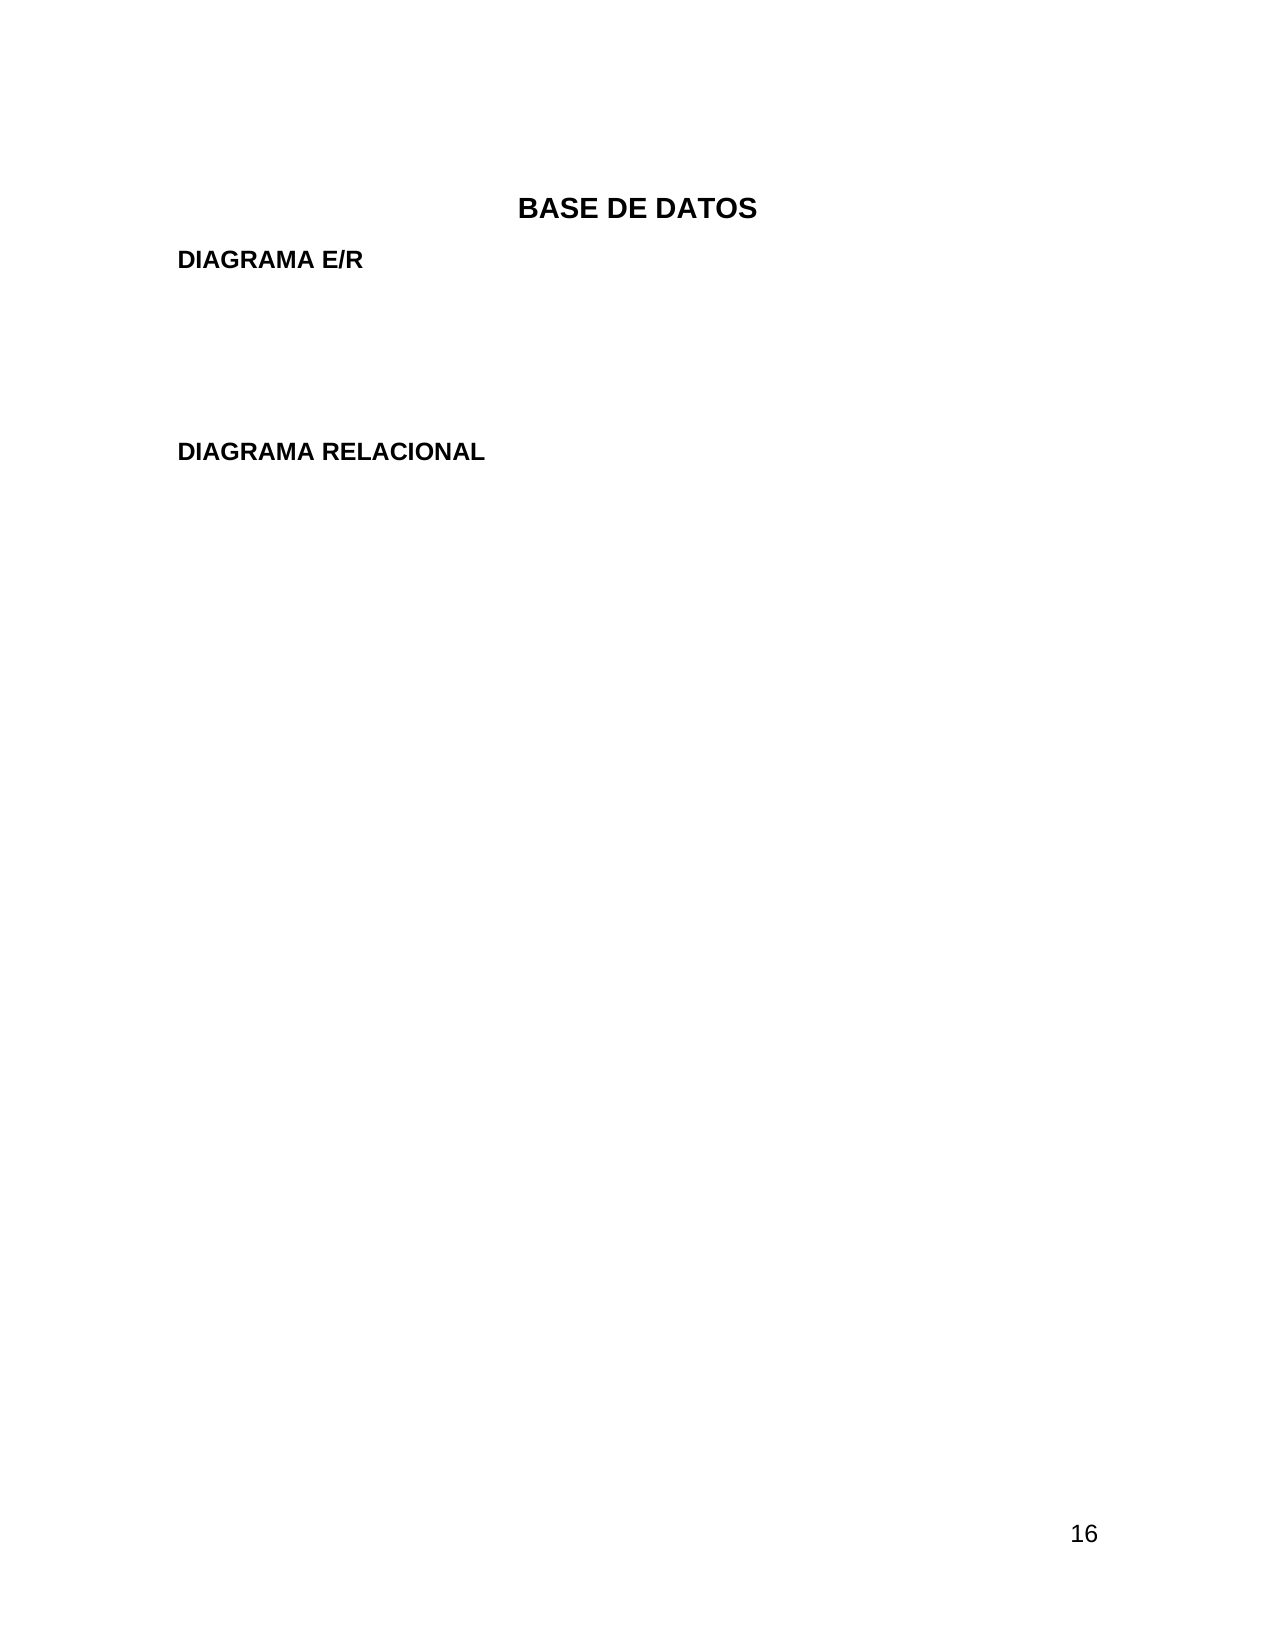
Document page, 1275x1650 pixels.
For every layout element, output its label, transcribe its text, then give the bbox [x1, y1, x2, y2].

subtitle BASE DE DATOS [177, 191, 1098, 224]
subtitle DIAGRAMA E/R [177, 245, 1098, 274]
subtitle DIAGRAMA RELACIONAL [177, 437, 1098, 466]
